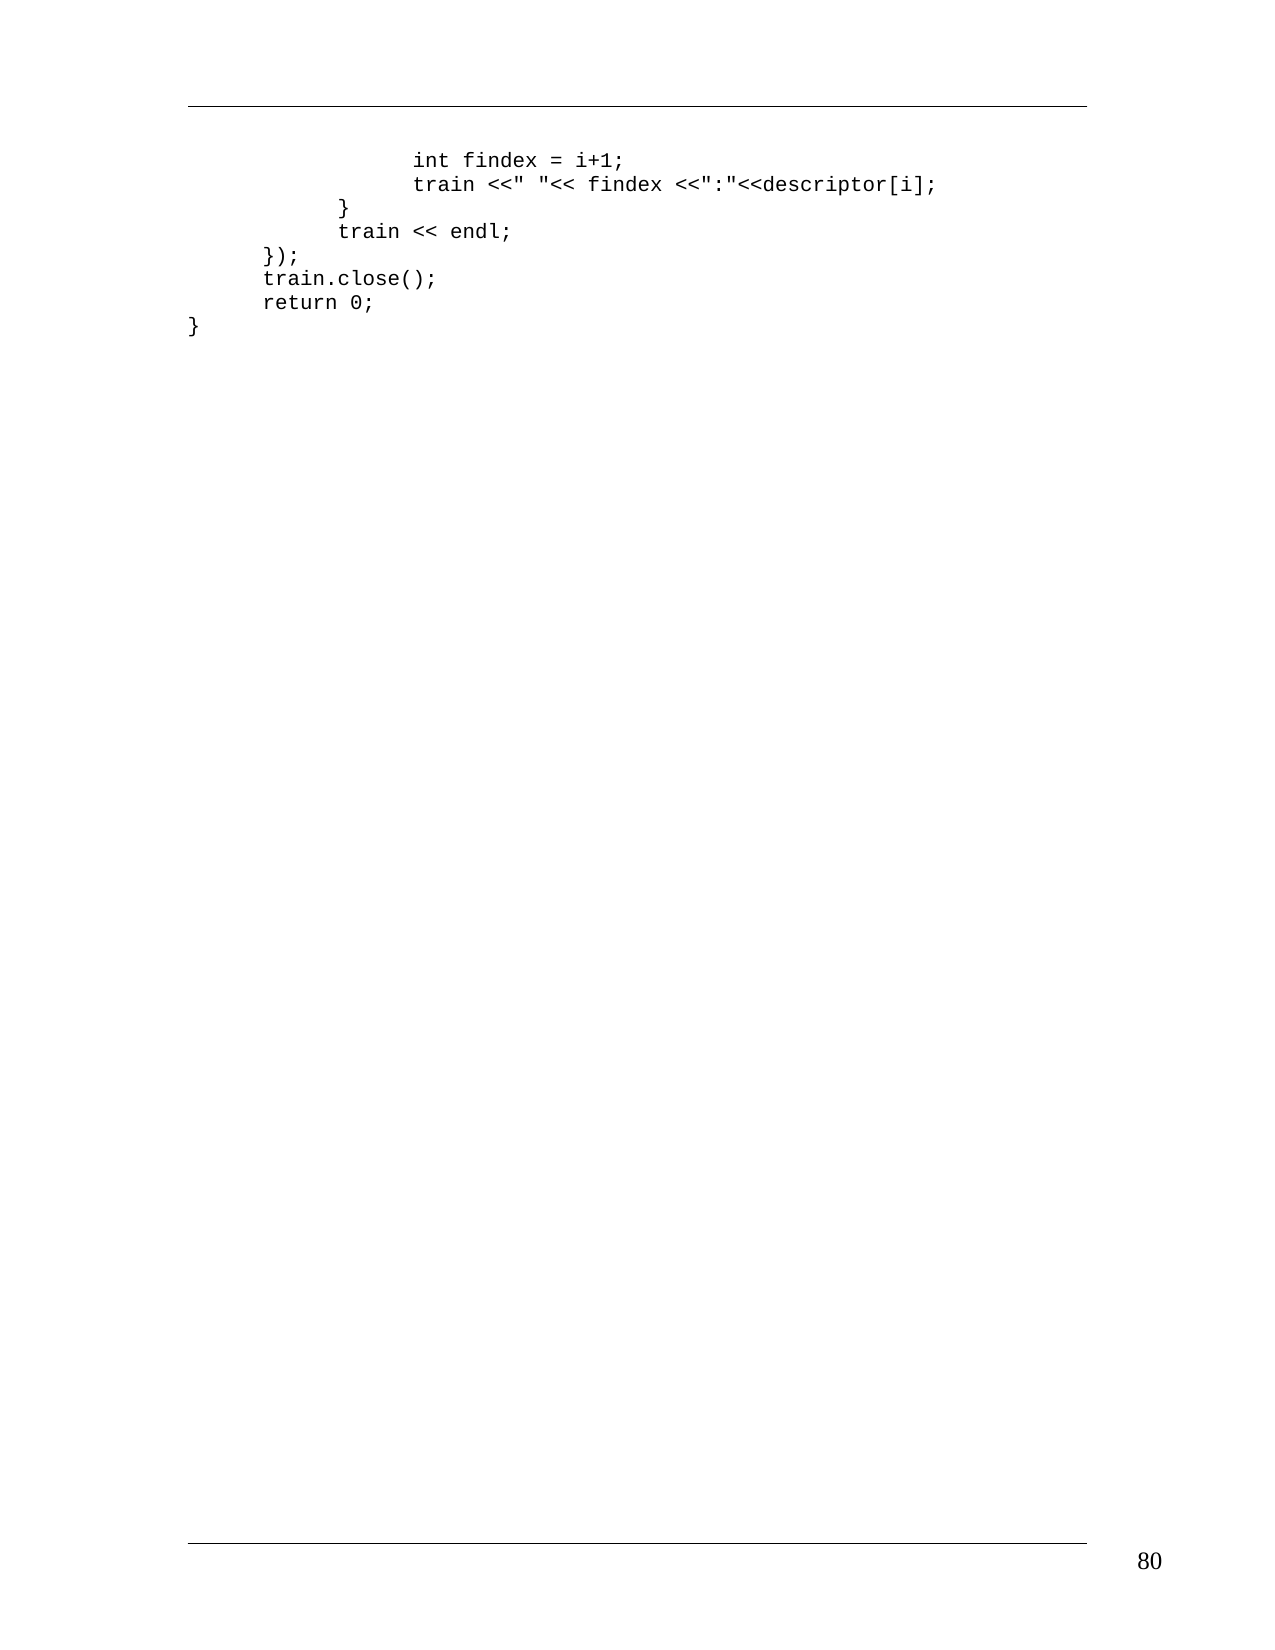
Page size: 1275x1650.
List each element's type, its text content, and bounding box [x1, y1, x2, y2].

text train.close(); [187, 268, 1087, 292]
text return 0; [187, 292, 1087, 316]
text train << endl; [187, 221, 1087, 244]
text }); [187, 244, 1087, 268]
text } [187, 197, 1087, 221]
text train <<" "<< findex <<":"<<descriptor[i]; [187, 174, 1087, 197]
text } [187, 316, 1087, 339]
text int findex = i+1; [187, 150, 1087, 174]
